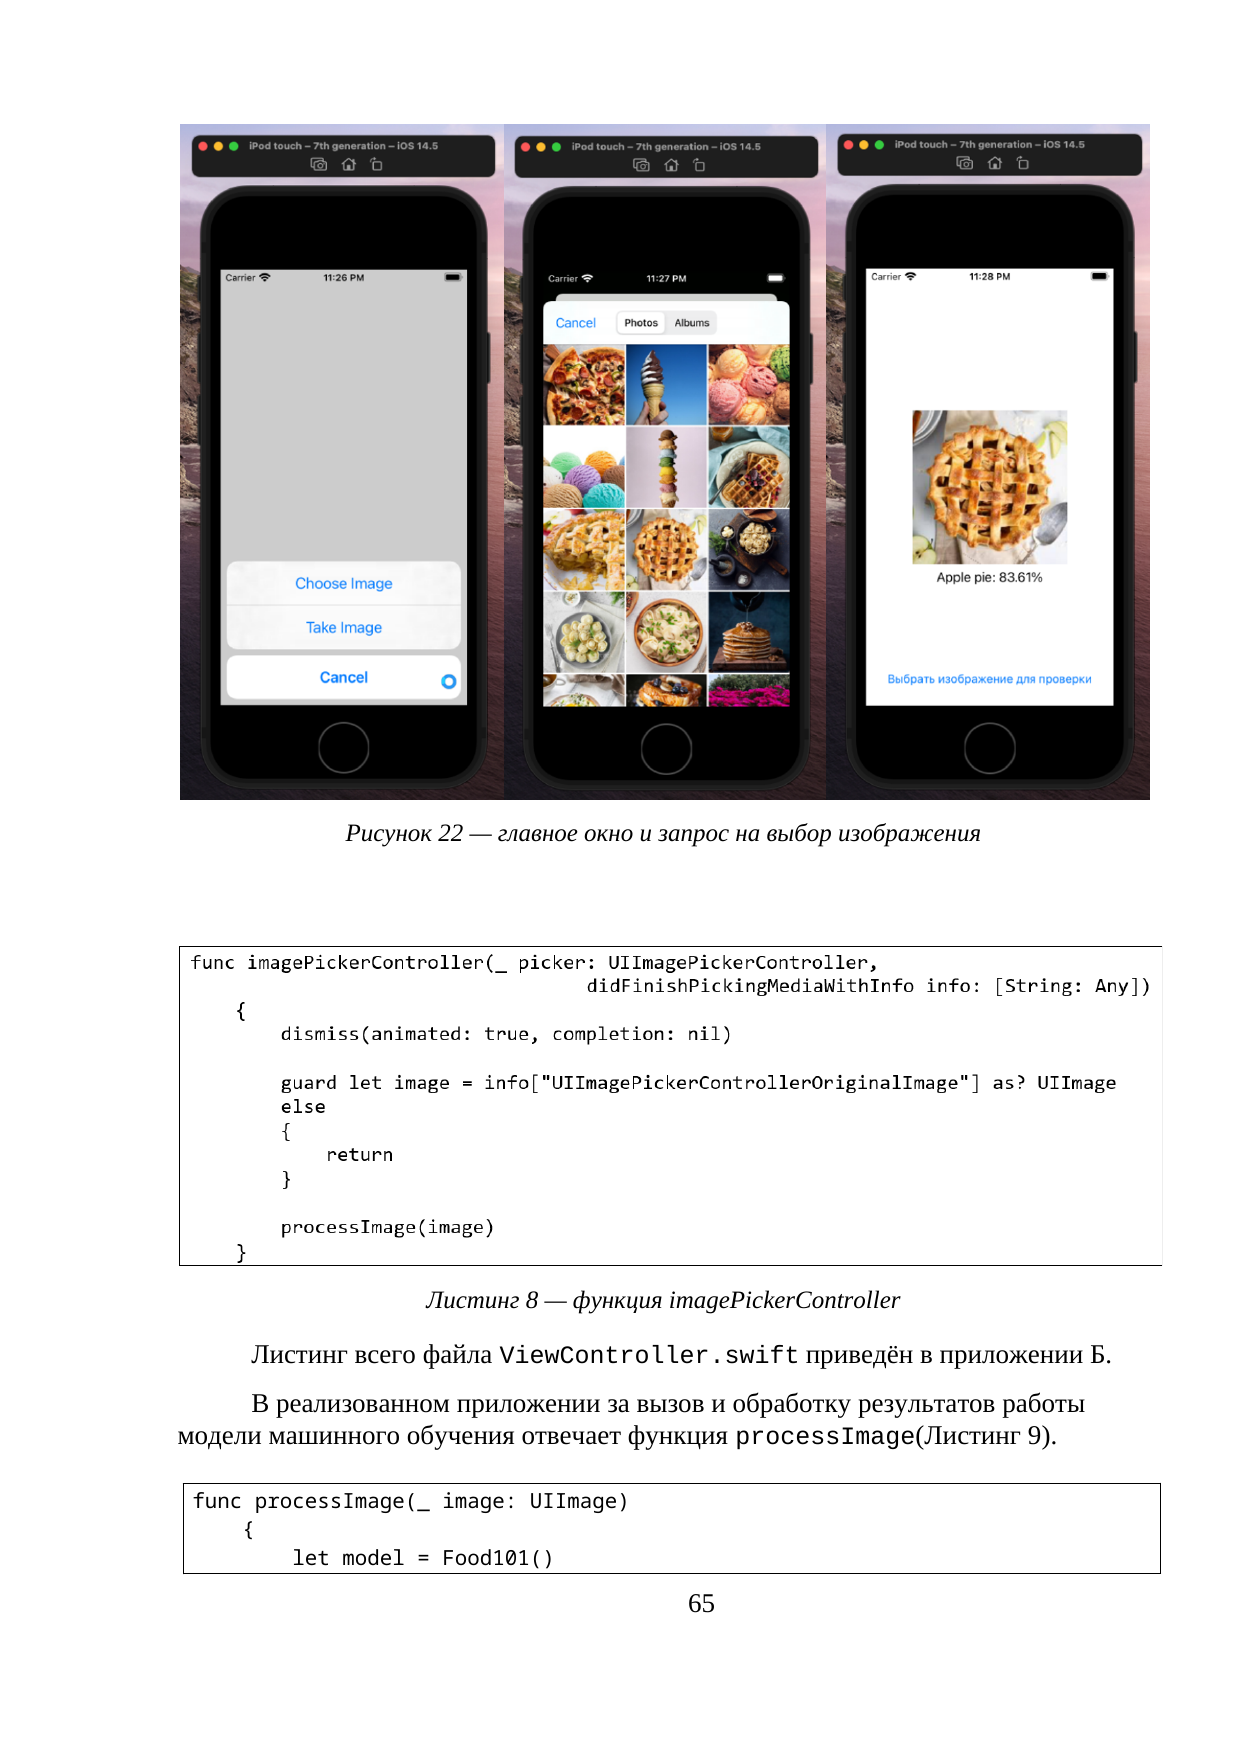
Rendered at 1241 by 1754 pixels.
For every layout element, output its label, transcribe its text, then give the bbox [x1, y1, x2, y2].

picture [177, 943, 1163, 1268]
text Листинг всего файла ViewController.swift приведён в приложении Б. [177, 1338, 1152, 1371]
text Рисунок 22 — главное окно и запрос на выбор изображения [177, 818, 1152, 847]
text { [184, 1511, 1160, 1539]
text func processImage(_ image: UIImage) [184, 1484, 1160, 1511]
text Листинг 8 — функция imagePickerController [177, 1285, 1152, 1313]
text let model = Food101() [184, 1539, 1160, 1573]
text В реализованном приложении за вызов и обработку результатов работы модели машинного обучения отвечает функция processImage(Листинг 9). [177, 1388, 1152, 1452]
picture [177, 120, 1152, 802]
